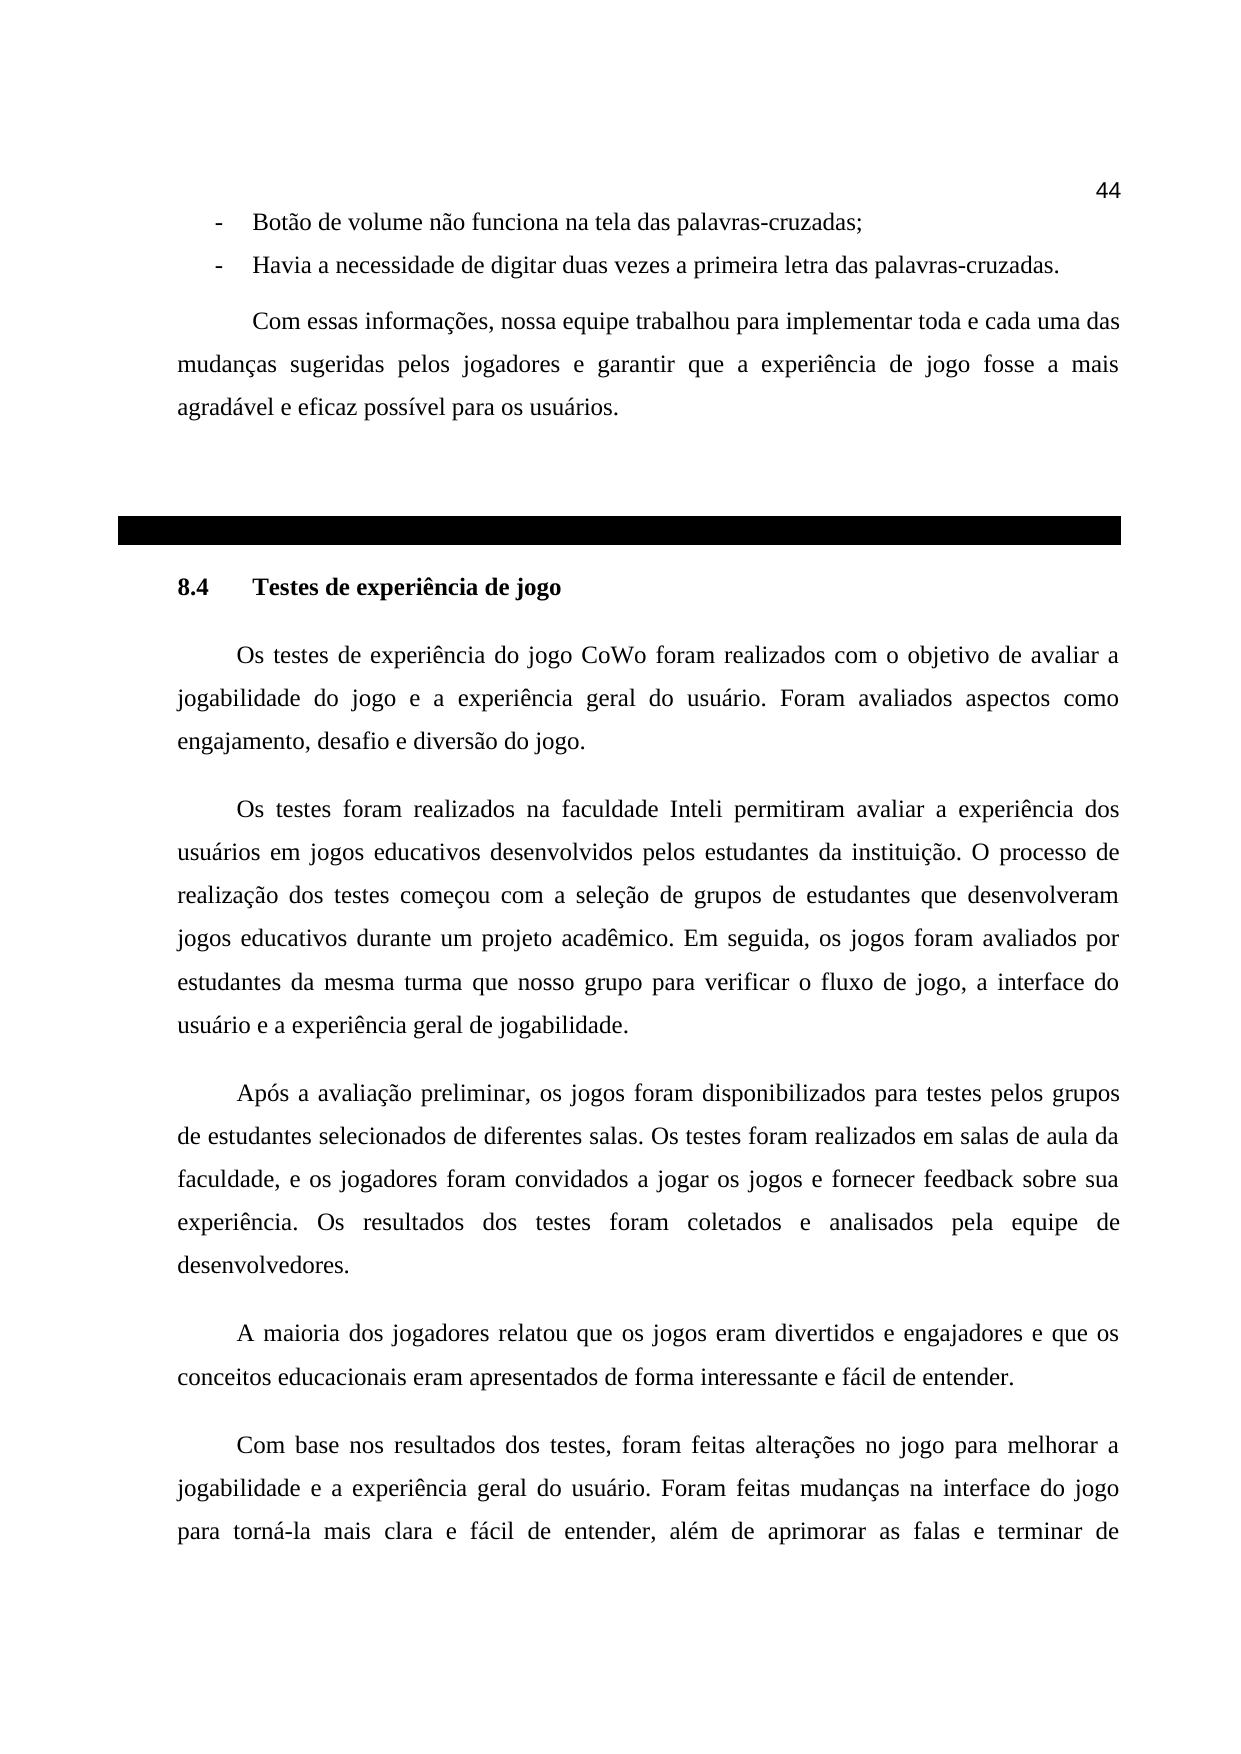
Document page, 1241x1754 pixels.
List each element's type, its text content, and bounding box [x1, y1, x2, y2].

text Após a avaliação preliminar, os jogos foram disponibilizados para testes pelos grupos de estudantes selecionados de diferentes salas. Os testes foram realizados em salas de aula da faculdade, e os jogadores foram convidados a jogar os jogos e fornecer feedback sobre sua experiência. Os resultados dos testes foram coletados e analisados pela equipe de desenvolvedores. [177, 1078, 1121, 1279]
text A maioria dos jogadores relatou que os jogos eram divertidos e engajadores e que os conceitos educacionais eram apresentados de forma interessante e fácil de entender. [177, 1318, 1121, 1390]
list Botão de volume não funciona na tela das palavras-cruzadas; [214, 207, 1121, 236]
text Os testes foram realizados na faculdade Inteli permitiram avaliar a experiência dos usuários em jogos educativos desenvolvidos pelos estudantes da instituição. O processo de realização dos testes começou com a seleção de grupos de estudantes que desenvolveram jogos educativos durante um projeto acadêmico. Em seguida, os jogos foram avaliados por estudantes da mesma turma que nosso grupo para verificar o fluxo de jogo, a interface do usuário e a experiência geral de jogabilidade. [177, 794, 1121, 1038]
list Testes de experiência de jogo [118, 572, 1121, 600]
list Havia a necessidade de digitar duas vezes a primeira letra das palavras-cruzadas. [214, 250, 1121, 279]
text Com essas informações, nossa equipe trabalhou para implementar toda e cada uma das mudanças sugeridas pelos jogadores e garantir que a experiência de jogo fosse a mais agradável e eficaz possível para os usuários. [177, 306, 1121, 421]
text Os testes de experiência do jogo CoWo foram realizados com o objetivo de avaliar a jogabilidade do jogo e a experiência geral do usuário. Foram avaliados aspectos como engajamento, desafio e diversão do jogo. [177, 640, 1121, 755]
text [177, 1430, 1121, 1545]
